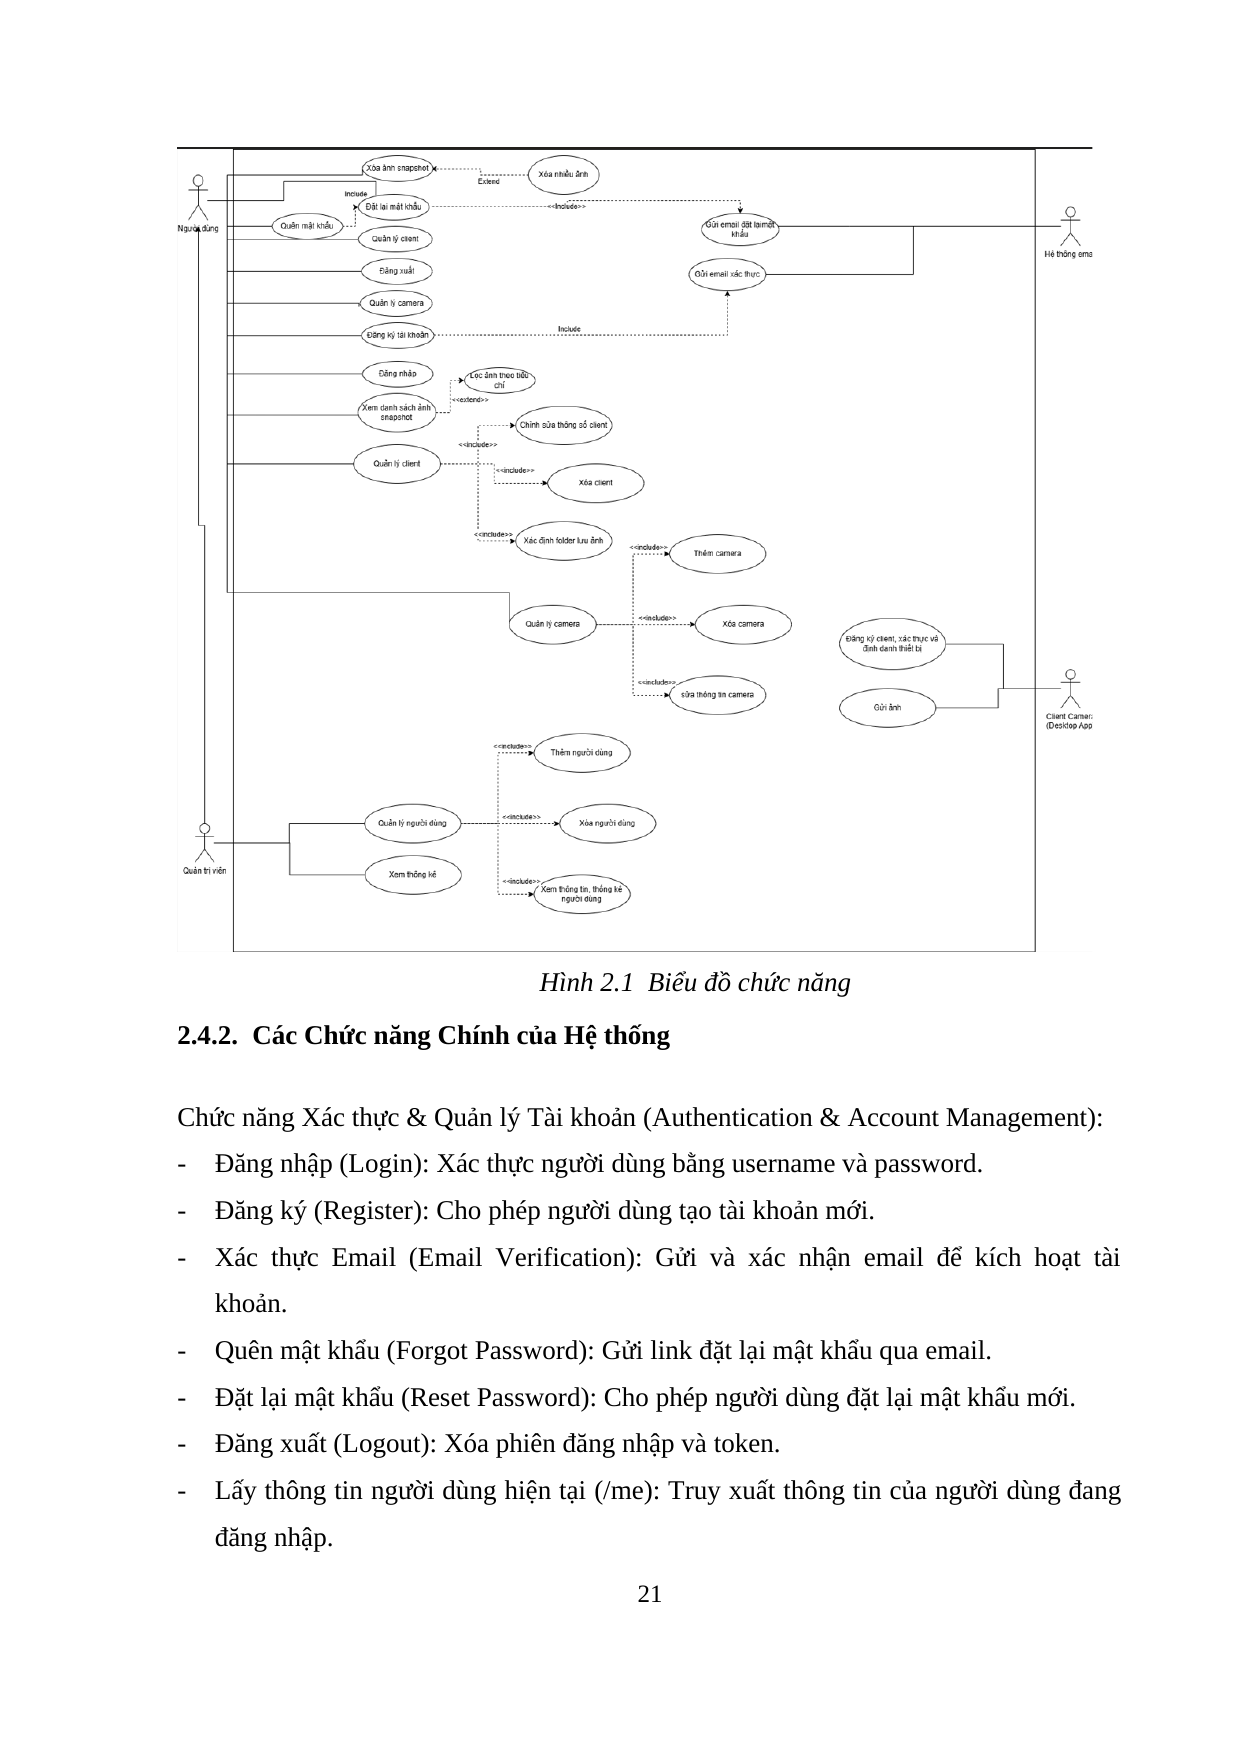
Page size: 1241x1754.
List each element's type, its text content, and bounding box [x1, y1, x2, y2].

list Đăng ký (Register): Cho phép người dùng tạo tài khoản mới. [177, 1194, 1122, 1225]
list Đặt lại mật khẩu (Reset Password): Cho phép người dùng đặt lại mật khẩu mới. [177, 1381, 1122, 1412]
text Chức năng Xác thực & Quản lý Tài khoản (Authentication & Account Management): [177, 1101, 1122, 1132]
subtitle Các Chức năng Chính của Hệ thống [177, 1019, 1122, 1050]
list Đăng nhập (Login): Xác thực người dùng bằng username và password. [177, 1147, 1122, 1178]
list Đăng xuất (Logout): Xóa phiên đăng nhập và token. [177, 1427, 1122, 1458]
picture [177, 147, 1093, 952]
list Quên mật khẩu (Forgot Password): Gửi link đặt lại mật khẩu qua email. [177, 1334, 1122, 1365]
list Xác thực Email (Email Verification): Gửi và xác nhận email để kích hoạt tài khoản. [177, 1241, 1122, 1318]
text Hình 2.1 Biểu đồ chức năng [177, 966, 1122, 997]
list Lấy thông tin người dùng hiện tại (/me): Truy xuất thông tin của người dùng đang đăng nhập. [177, 1474, 1122, 1552]
